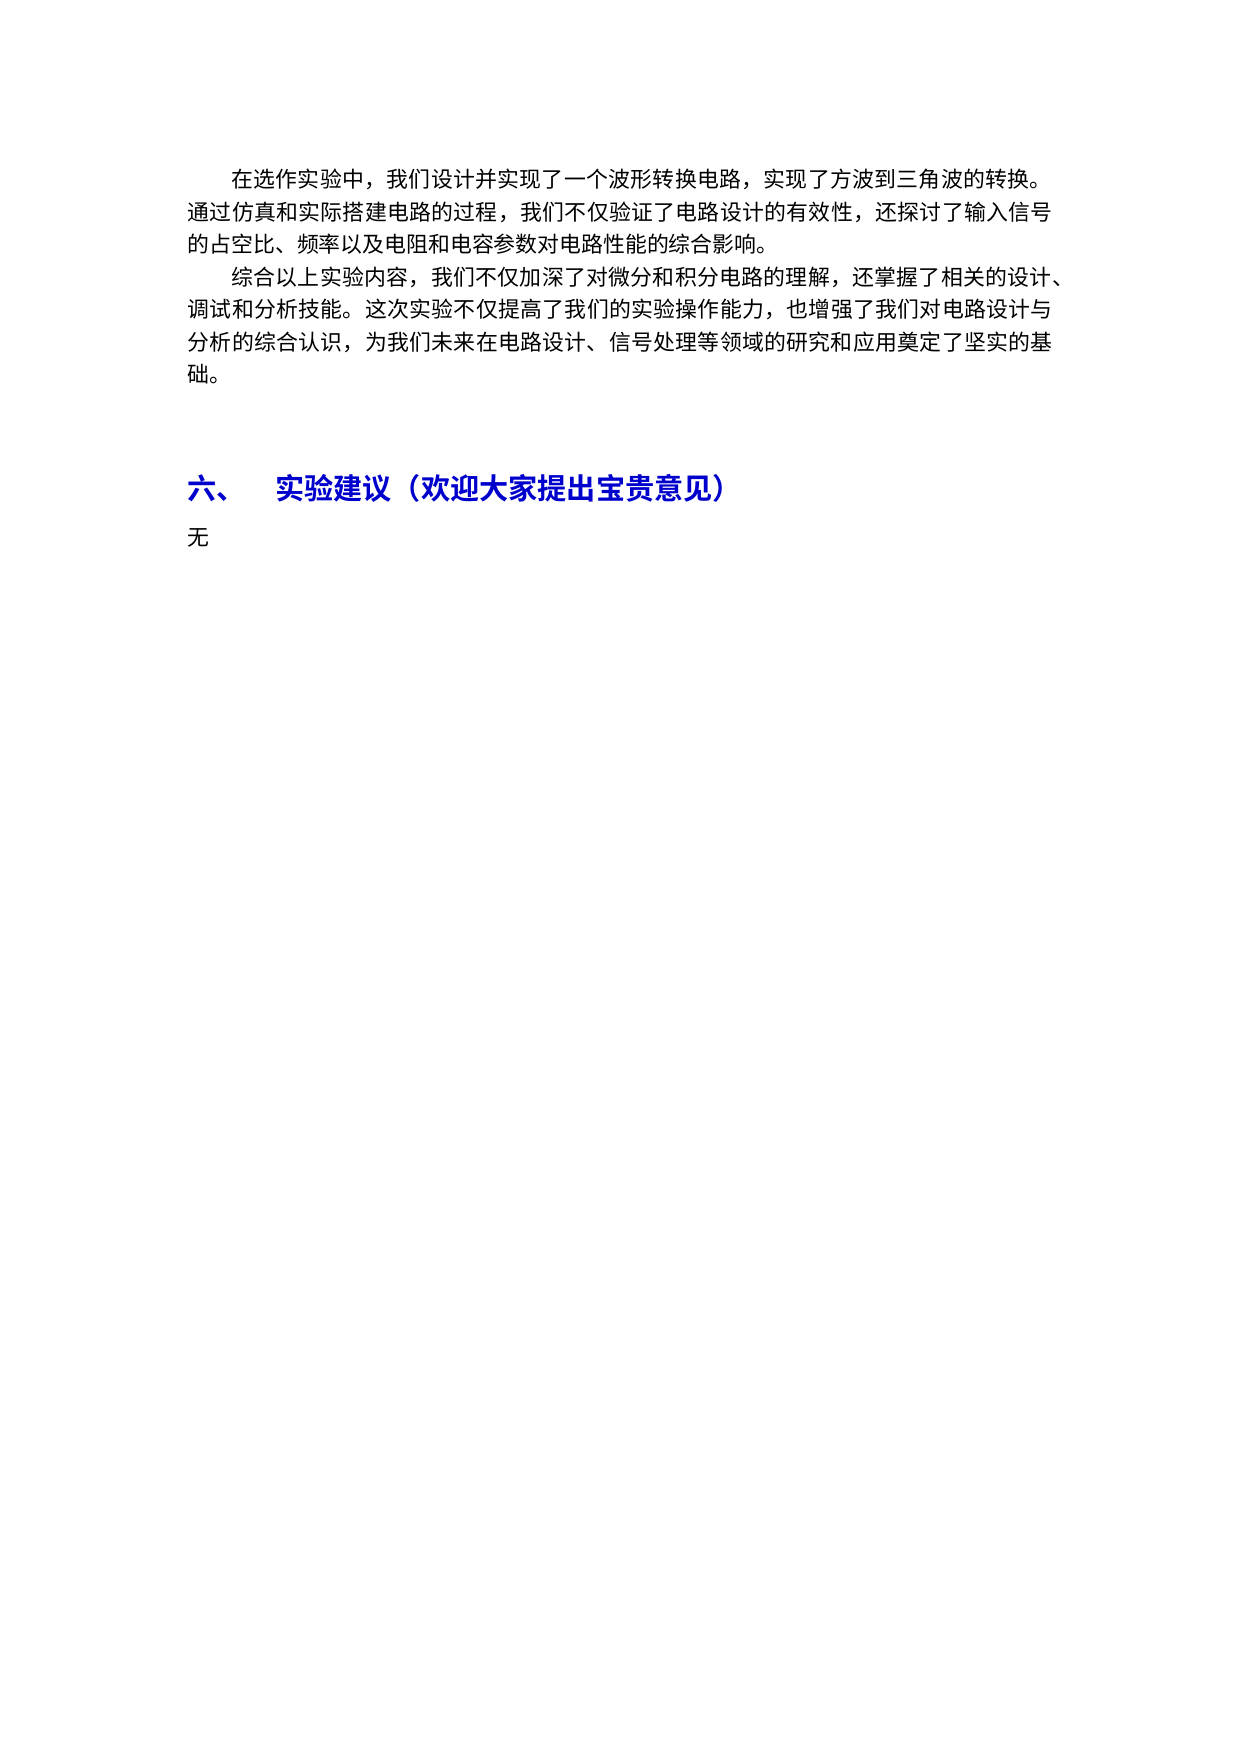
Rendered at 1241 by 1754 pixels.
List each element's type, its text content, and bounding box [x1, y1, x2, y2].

list 实验建议（欢迎大家提出宝贵意见） [187, 454, 1053, 519]
text 综合以上实验内容，我们不仅加深了对微分和积分电路的理解，还掌握了相关的设计、调试和分析技能。这次实验不仅提高了我们的实验操作能力，也增强了我们对电路设计与分析的综合认识，为我们未来在电路设计、信号处理等领域的研究和应用奠定了坚实的基础。 [187, 259, 1053, 389]
text 在选作实验中，我们设计并实现了一个波形转换电路，实现了方波到三角波的转换。通过仿真和实际搭建电路的过程，我们不仅验证了电路设计的有效性，还探讨了输入信号的占空比、频率以及电阻和电容参数对电路性能的综合影响。 [187, 162, 1053, 259]
text 无 [187, 519, 1053, 552]
